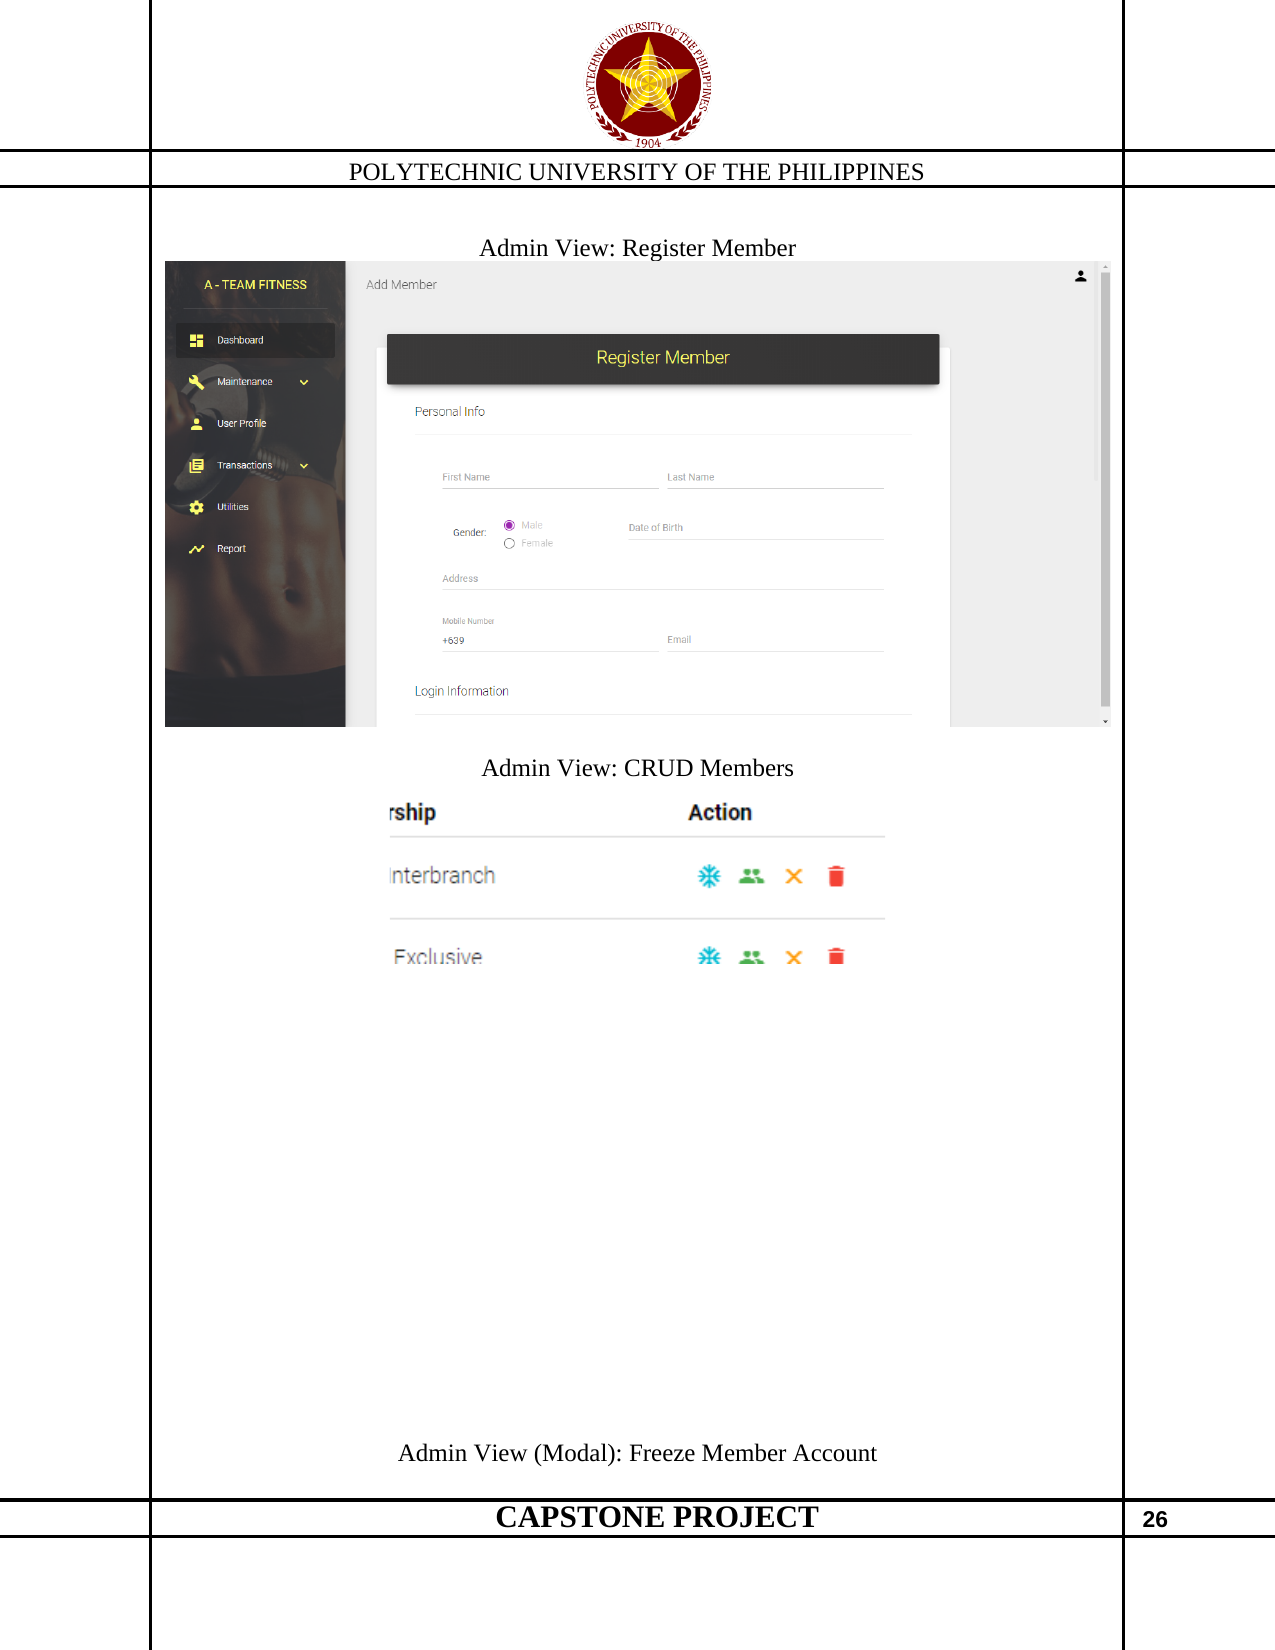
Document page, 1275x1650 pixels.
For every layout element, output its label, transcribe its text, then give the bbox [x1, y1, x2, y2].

text Admin View (Modal): Freeze Member Account [165, 1438, 1110, 1466]
text Admin View: Register Member [165, 233, 1110, 261]
picture [165, 261, 1111, 727]
text Admin View: CRUD Members [165, 753, 1110, 782]
picture [583, 20, 712, 149]
picture [389, 782, 886, 964]
